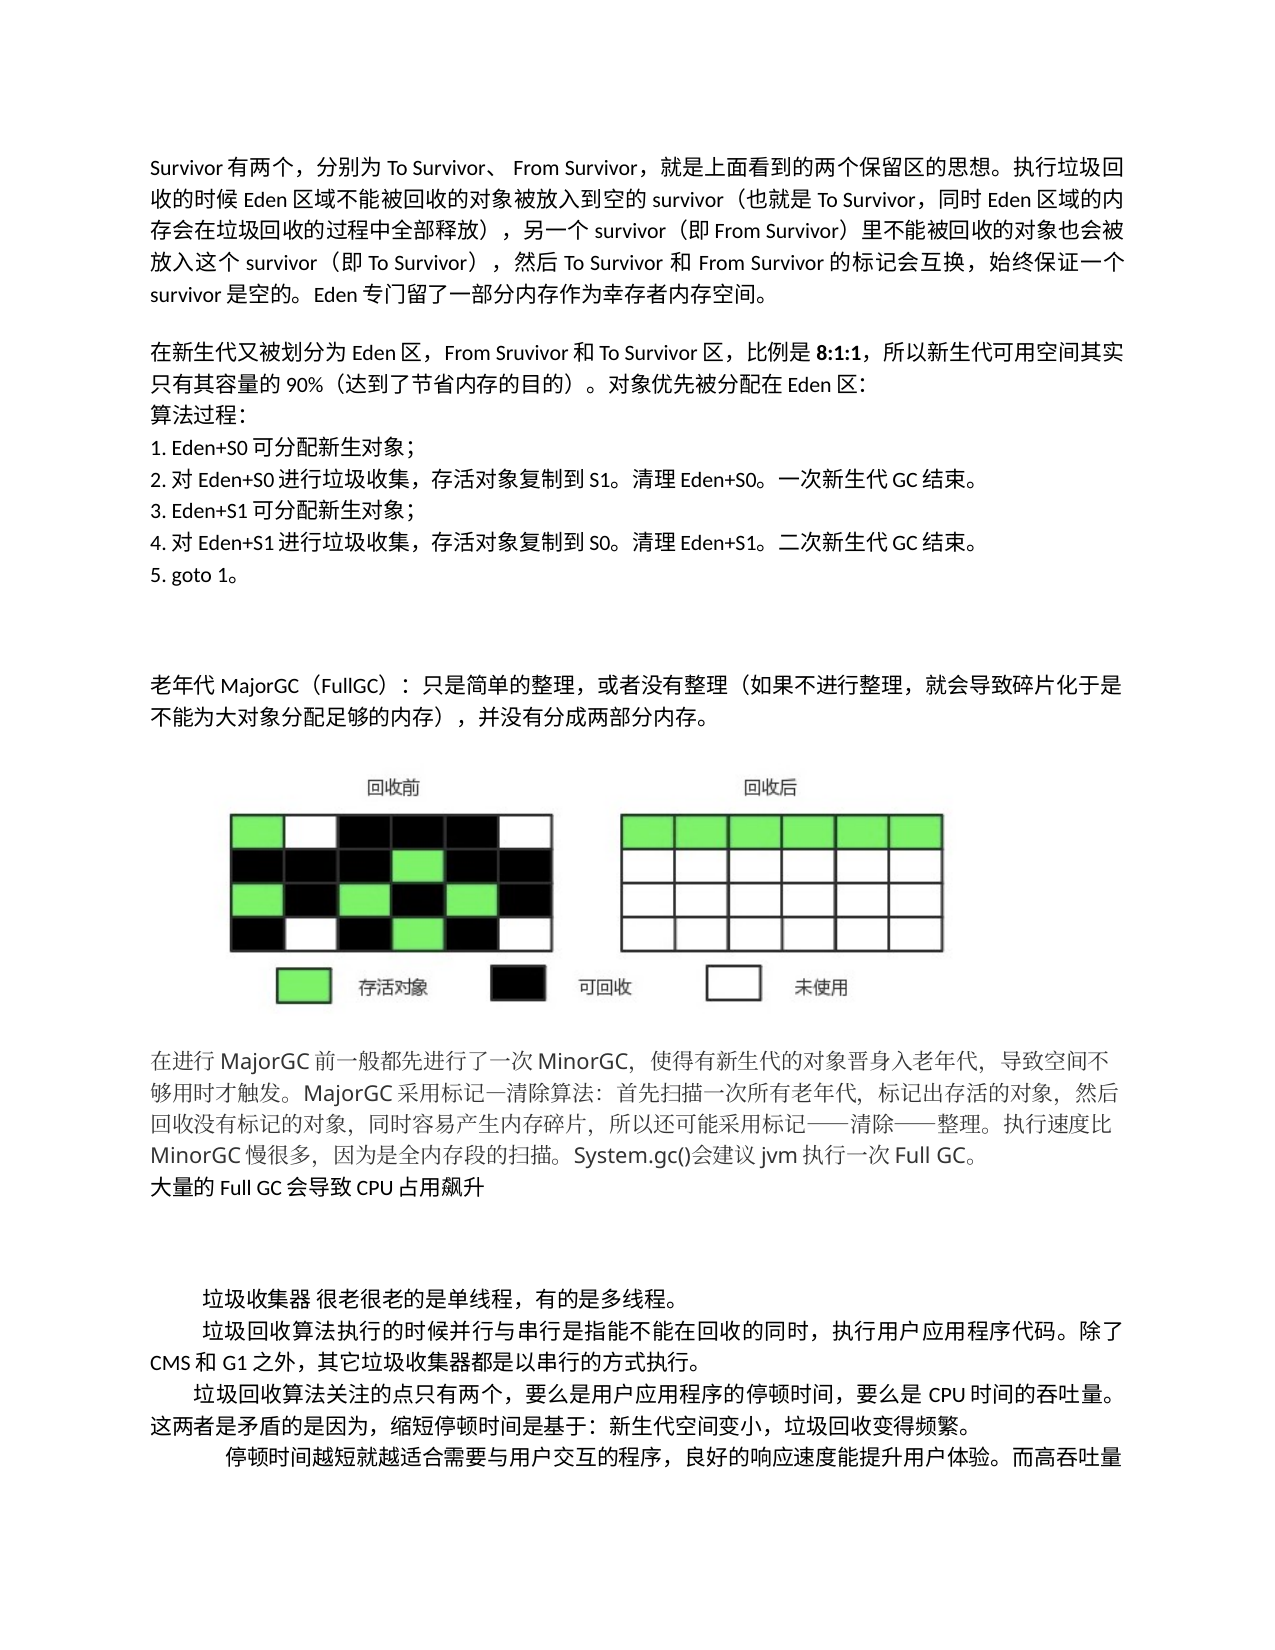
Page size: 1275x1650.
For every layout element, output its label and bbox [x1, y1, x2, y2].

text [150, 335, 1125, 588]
picture [150, 731, 1014, 1045]
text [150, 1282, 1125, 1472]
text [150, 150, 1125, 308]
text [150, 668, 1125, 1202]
